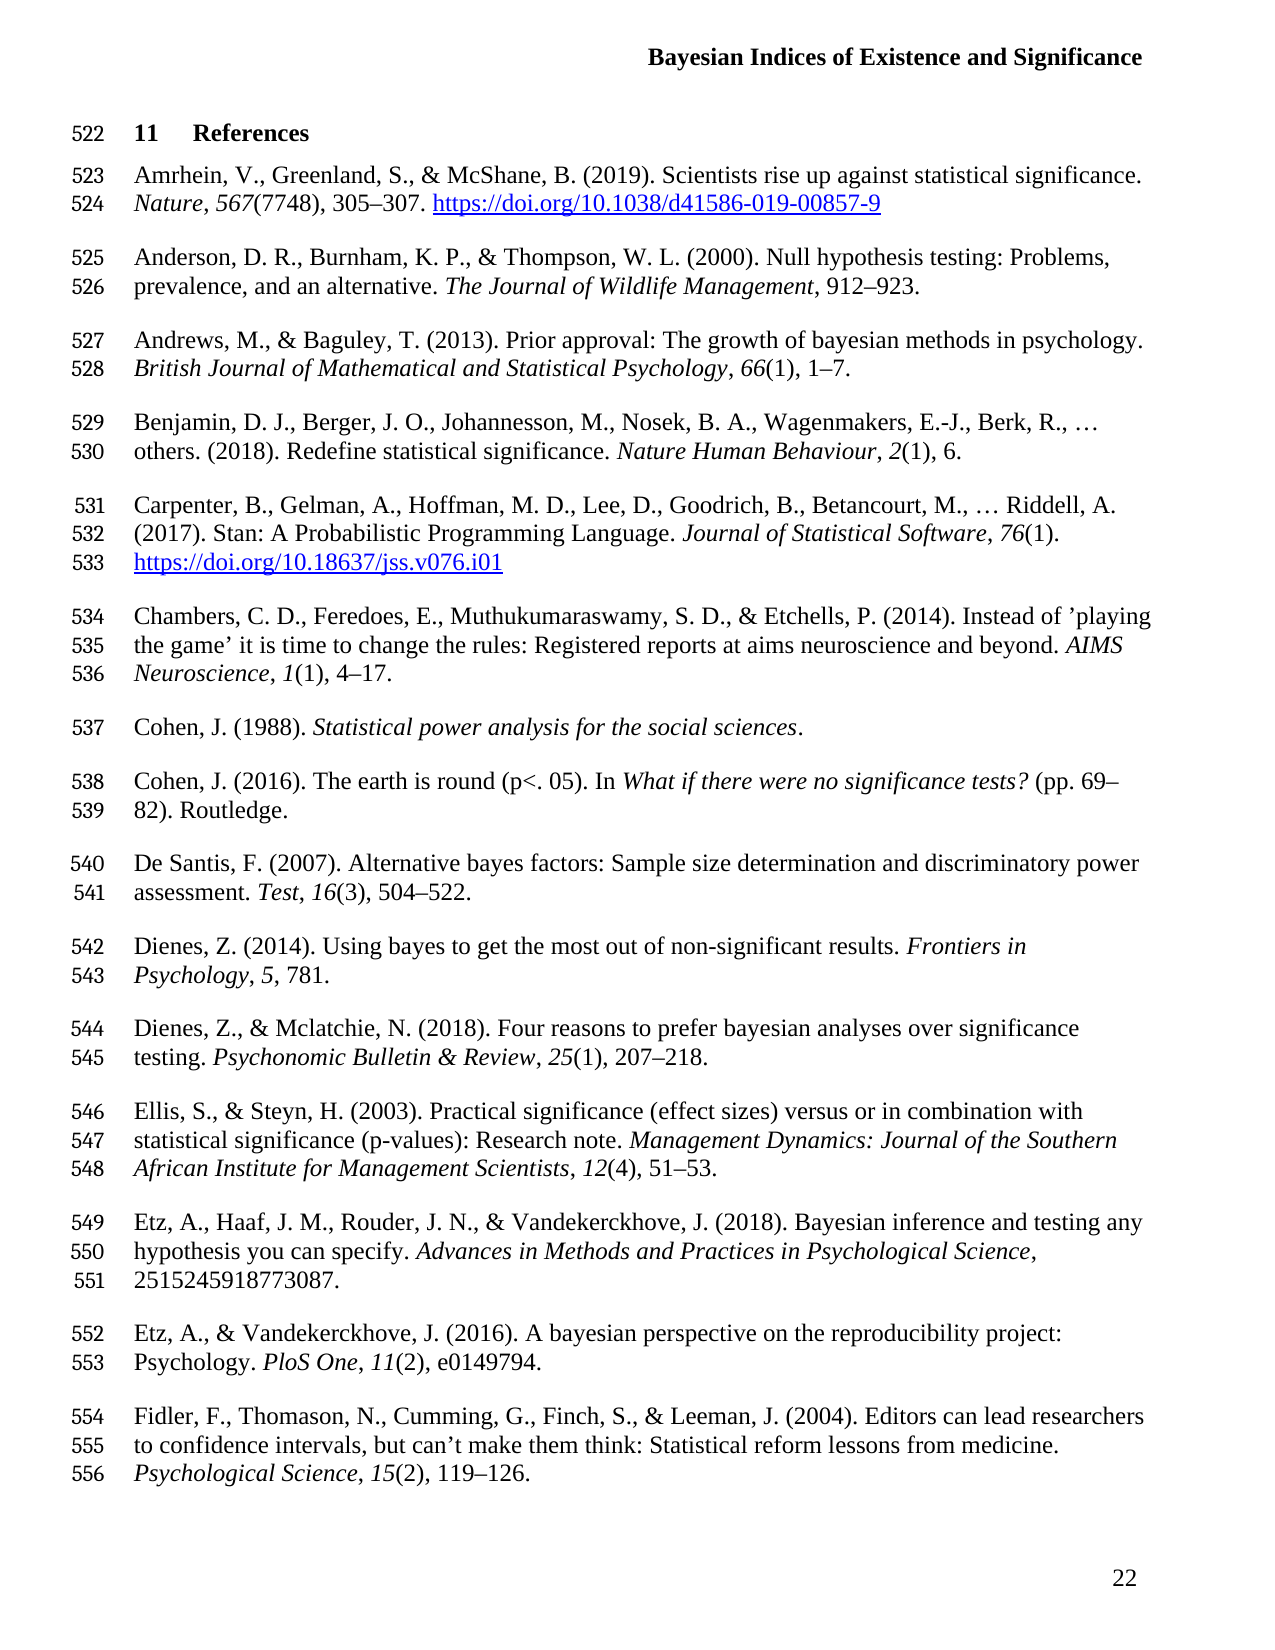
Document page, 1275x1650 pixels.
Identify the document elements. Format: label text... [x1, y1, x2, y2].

text Dienes, Z., & Mclatchie, N. (2018). Four reasons to prefer bayesian analyses over significance testing. Psychonomic Bulletin & Review, 25(1), 207–218. [133, 1013, 1152, 1071]
text Benjamin, D. J., Berger, J. O., Johannesson, M., Nosek, B. A., Wagenmakers, E.-J., Berk, R., … others. (2018). Redefine statistical significance. Nature Human Behaviour, 2(1), 6. [133, 407, 1152, 465]
text Chambers, C. D., Feredoes, E., Muthukumaraswamy, S. D., & Etchells, P. (2014). Instead of ’playing the game’ it is time to change the rules: Registered reports at aims neuroscience and beyond. AIMS Neuroscience, 1(1), 4–17. [133, 601, 1152, 687]
text Fidler, F., Thomason, N., Cumming, G., Finch, S., & Leeman, J. (2004). Editors can lead researchers to confidence intervals, but can’t make them think: Statistical reform lessons from medicine. Psychological Science, 15(2), 119–126. [133, 1401, 1152, 1487]
text Dienes, Z. (2014). Using bayes to get the most out of non-significant results. Frontiers in Psychology, 5, 781. [133, 931, 1152, 988]
text Amrhein, V., Greenland, S., & McShane, B. (2019). Scientists rise up against statistical significance. Nature, 567(7748), 305–307. https://doi.org/10.1038/d41586-019-00857-9 [133, 160, 1152, 217]
text Etz, A., & Vandekerckhove, J. (2016). A bayesian perspective on the reproducibility project: Psychology. PloS One, 11(2), e0149794. [133, 1318, 1152, 1376]
text Ellis, S., & Steyn, H. (2003). Practical significance (effect sizes) versus or in combination with statistical significance (p-values): Research note. Management Dynamics: Journal of the Southern African Institute for Management Scientists, 12(4), 51–53. [133, 1096, 1152, 1182]
text Cohen, J. (2016). The earth is round (p<. 05). In What if there were no significance tests? (pp. 69–82). Routledge. [133, 766, 1152, 823]
text Etz, A., Haaf, J. M., Rouder, J. N., & Vandekerckhove, J. (2018). Bayesian inference and testing any hypothesis you can specify. Advances in Methods and Practices in Psychological Science, 2515245918773087. [133, 1207, 1152, 1293]
text Andrews, M., & Baguley, T. (2013). Prior approval: The growth of bayesian methods in psychology. British Journal of Mathematical and Statistical Psychology, 66(1), 1–7. [133, 325, 1152, 382]
text Anderson, D. R., Burnham, K. P., & Thompson, W. L. (2000). Null hypothesis testing: Problems, prevalence, and an alternative. The Journal of Wildlife Management, 912–923. [133, 242, 1152, 300]
text De Santis, F. (2007). Alternative bayes factors: Sample size determination and discriminatory power assessment. Test, 16(3), 504–522. [133, 848, 1152, 906]
subtitle References [133, 118, 1152, 147]
text Carpenter, B., Gelman, A., Hoffman, M. D., Lee, D., Goodrich, B., Betancourt, M., … Riddell, A. (2017). Stan: A Probabilistic Programming Language. Journal of Statistical Software, 76(1). https://doi.org/10.18637/jss.v076.i01 [133, 490, 1152, 576]
text Cohen, J. (1988). Statistical power analysis for the social sciences. [133, 712, 1152, 741]
